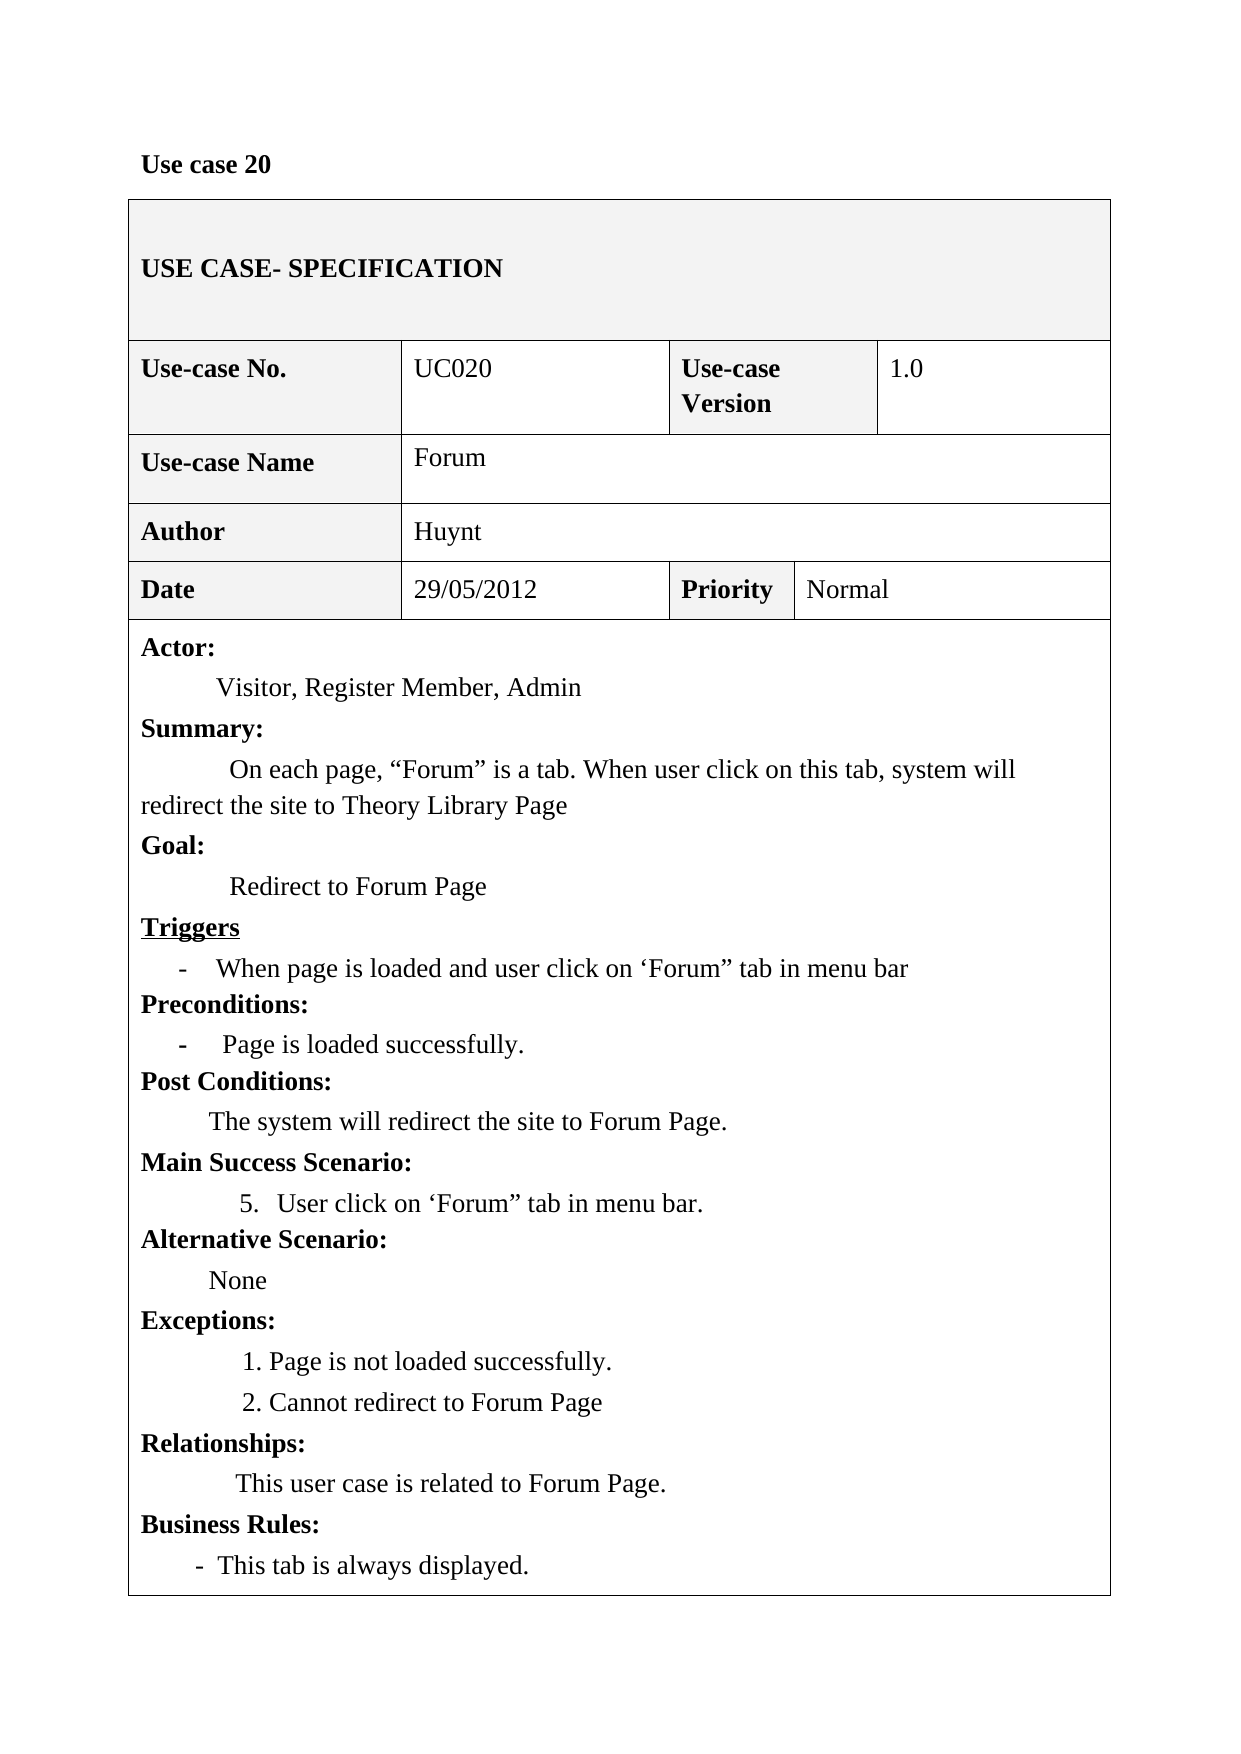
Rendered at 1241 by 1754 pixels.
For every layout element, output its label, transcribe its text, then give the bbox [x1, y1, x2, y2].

table_cell 29/05/2012 [402, 562, 669, 619]
text Use case 20 [141, 148, 1122, 179]
table_cell Huynt [402, 504, 1110, 561]
table_cell Date [129, 562, 401, 619]
table_cell Author [129, 504, 401, 561]
table_cell 1.0 [878, 341, 1110, 433]
table_header USE CASE- SPECIFICATION [129, 200, 1110, 340]
table_cell Use-case No. [129, 341, 401, 433]
table_cell Use-case Name [129, 435, 401, 502]
table_cell Actor: Visitor, Register Member, Admin Summary: On each page, “Forum” is a tab. When user click on this tab, system will redirect the site to Theory Library Page Goal: Redirect to Forum Page Triggers When page is loaded and user click on ‘Forum” tab in menu bar Preconditions: Page is loaded successfully. Post Conditions: The system will redirect the site to Forum Page. Main Success Scenario: User click on ‘Forum” tab in menu bar. Alternative Scenario: None Exceptions: 1. Page is not loaded successfully. 2. Cannot redirect to Forum Page Relationships: This user case is related to Forum Page. Business Rules: - This tab is always displayed. [129, 620, 1110, 1595]
table_cell Normal [795, 562, 1110, 619]
table_cell Forum [402, 435, 1110, 502]
table_cell Use-case Version [670, 341, 877, 433]
table_cell UC020 [402, 341, 669, 433]
table_cell Priority [670, 562, 794, 619]
